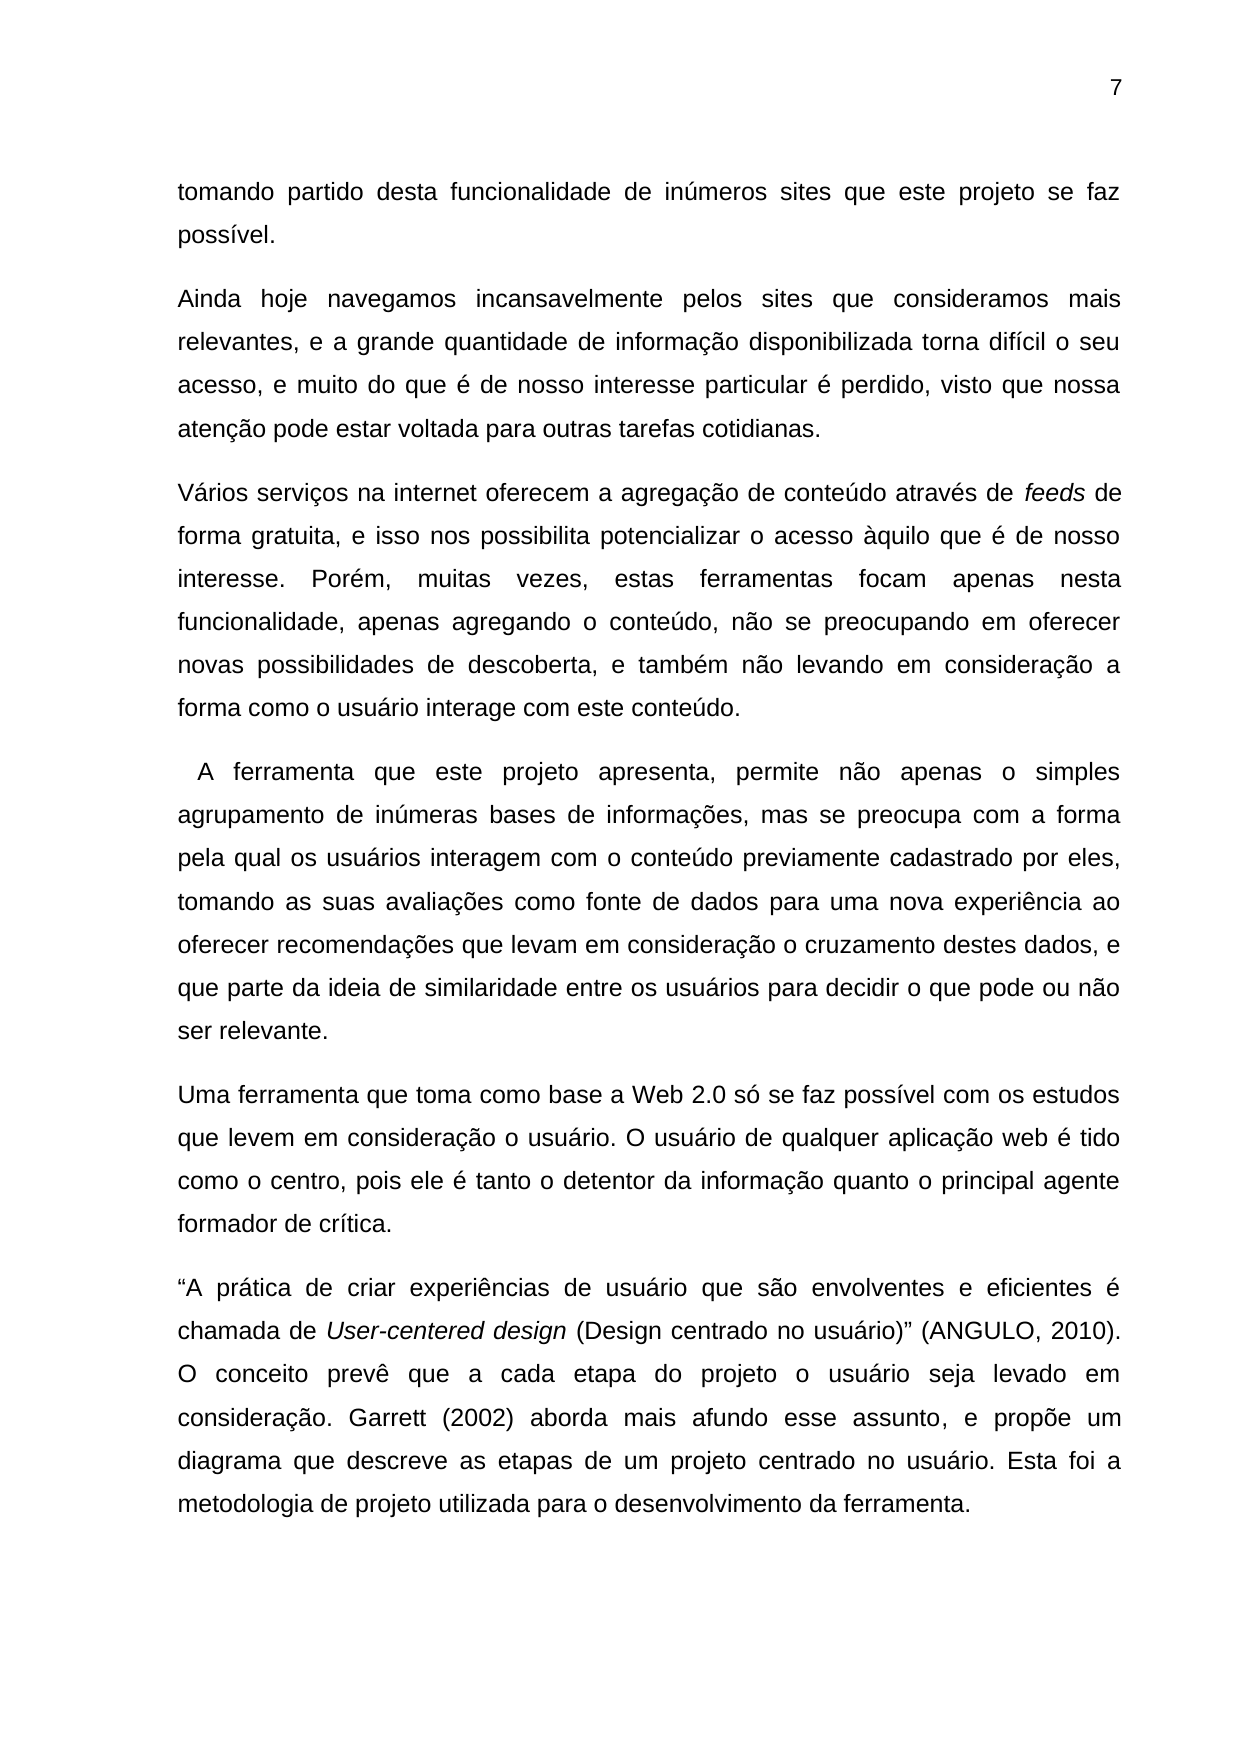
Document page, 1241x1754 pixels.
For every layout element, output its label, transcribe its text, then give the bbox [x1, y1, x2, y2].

text Uma ferramenta que toma como base a Web 2.0 só se faz possível com os estudos que levem em consideração o usuário. O usuário de qualquer aplicação web é tido como o centro, pois ele é tanto o detentor da informação quanto o principal agente formador de crítica. [177, 1080, 1122, 1238]
text Vários serviços na internet oferecem a agregação de conteúdo através de feeds de forma gratuita, e isso nos possibilita potencializar o acesso àquilo que é de nosso interesse. Porém, muitas vezes, estas ferramentas focam apenas nesta funcionalidade, apenas agregando o conteúdo, não se preocupando em oferecer novas possibilidades de descoberta, e também não levando em consideração a forma como o usuário interage com este conteúdo. [177, 478, 1122, 722]
text A ferramenta que este projeto apresenta, permite não apenas o simples agrupamento de inúmeras bases de informações, mas se preocupa com a forma pela qual os usuários interagem com o conteúdo previamente cadastrado por eles, tomando as suas avaliações como fonte de dados para uma nova experiência ao oferecer recomendações que levam em consideração o cruzamento destes dados, e que parte da ideia de similaridade entre os usuários para decidir o que pode ou não ser relevante. [177, 757, 1122, 1045]
text “A prática de criar experiências de usuário que são envolventes e eficientes é chamada de User-centered design (Design centrado no usuário)” (ANGULO, 2010). O conceito prevê que a cada etapa do projeto o usuário seja levado em consideração. Garrett (2002) aborda mais afundo esse assunto, e propõe um diagrama que descreve as etapas de um projeto centrado no usuário. Esta foi a metodologia de projeto utilizada para o desenvolvimento da ferramenta. [177, 1273, 1122, 1518]
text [177, 177, 1122, 249]
text Ainda hoje navegamos incansavelmente pelos sites que consideramos mais relevantes, e a grande quantidade de informação disponibilizada torna difícil o seu acesso, e muito do que é de nosso interesse particular é perdido, visto que nossa atenção pode estar voltada para outras tarefas cotidianas. [177, 284, 1122, 442]
